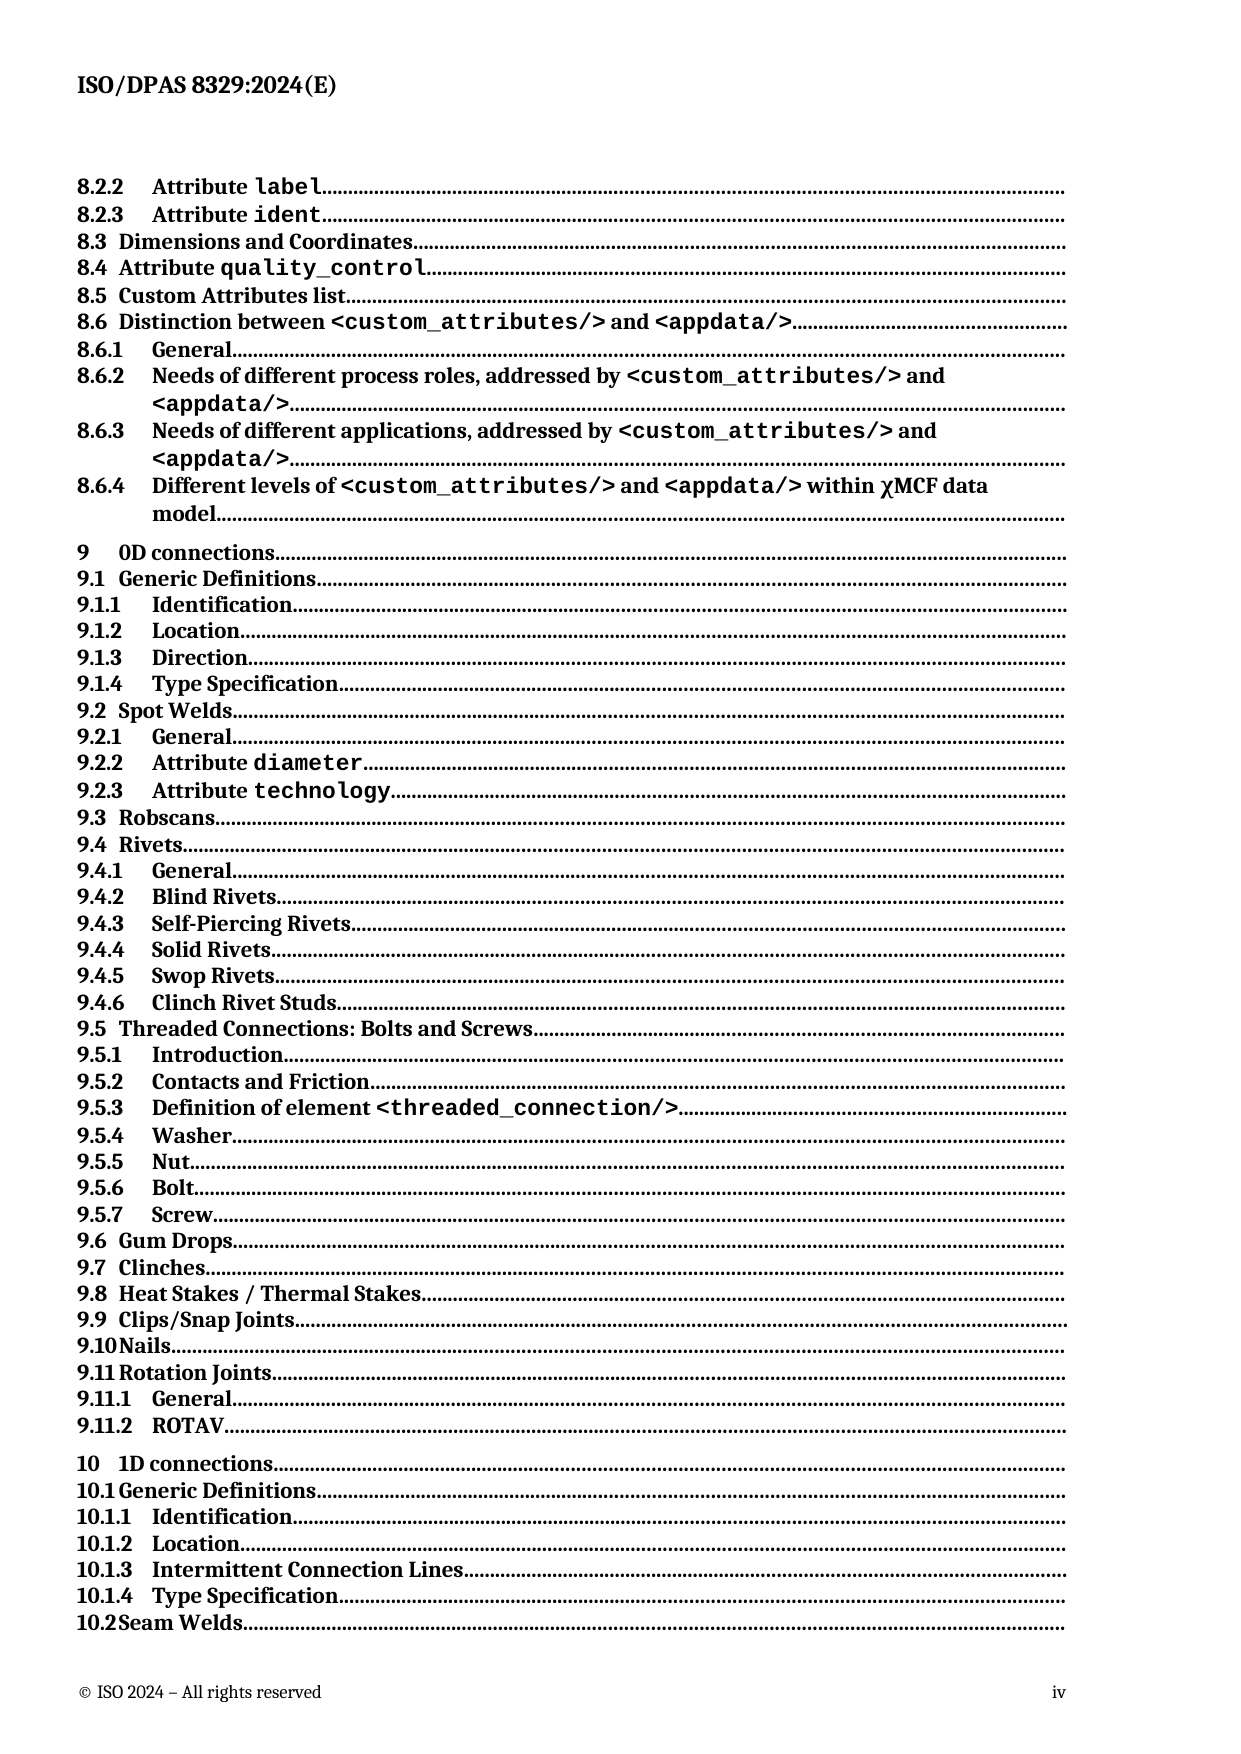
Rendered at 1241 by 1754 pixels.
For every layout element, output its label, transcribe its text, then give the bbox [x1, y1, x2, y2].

text 9.4.1 General 38 [77, 858, 1040, 884]
text 9.1 Generic Definitions 31 [77, 566, 1040, 592]
text 10 1D connections 79 [77, 1451, 1040, 1478]
text 9 0D connections 31 [77, 539, 1040, 566]
text 9.2 Spot Welds 34 [77, 697, 1040, 724]
text 8.3 Dimensions and Coordinates 25 [77, 229, 1040, 255]
text 9.5.6 Bolt 57 [77, 1175, 1040, 1202]
text 9.4.5 Swop Rivets 46 [77, 963, 1040, 989]
text 9.5.3 Definition of element <threaded_connection/> 52 [77, 1095, 1040, 1122]
text 9.7 Clinches 66 [77, 1254, 1040, 1281]
text 10.2 Seam Welds 87 [77, 1609, 1040, 1636]
text 10.1.4 Type Specification 87 [77, 1583, 1040, 1609]
text 9.5.2 Contacts and Friction 50 [77, 1069, 1040, 1095]
text 9.2.1 General 34 [77, 724, 1040, 750]
text 8.6 Distinction between <custom_attributes/> and <appdata/> 30 [77, 309, 1040, 337]
text 9.2.3 Attribute technology 35 [77, 778, 1040, 805]
text 8.4 Attribute quality_control 25 [77, 255, 1040, 283]
text 9.5.1 Introduction 48 [77, 1042, 1040, 1069]
text 8.2.3 Attribute ident 24 [77, 201, 1040, 229]
text 10.1.3 Intermittent Connection Lines 81 [77, 1557, 1040, 1583]
text 9.5.4 Washer 55 [77, 1122, 1040, 1149]
text 8.6.1 General 30 [77, 337, 1040, 363]
text 9.5.5 Nut 56 [77, 1149, 1040, 1175]
text 9.6 Gum Drops 65 [77, 1228, 1040, 1254]
text 9.1.2 Location 32 [77, 618, 1040, 645]
text 8.6.4 Different levels of <custom_attributes/> and <appdata/> within χMCF data model 30 [77, 473, 1040, 527]
text 9.4 Rivets 38 [77, 831, 1040, 858]
text 9.4.4 Solid Rivets 43 [77, 937, 1040, 963]
text 9.1.4 Type Specification 34 [77, 671, 1040, 697]
text 9.3 Robscans 35 [77, 805, 1040, 831]
text 9.2.2 Attribute diameter 35 [77, 750, 1040, 778]
text 9.4.3 Self-Piercing Rivets 42 [77, 911, 1040, 937]
text 9.10 Nails 74 [77, 1333, 1040, 1360]
text 9.8 Heat Stakes / Thermal Stakes 69 [77, 1281, 1040, 1307]
text 9.11.1 General 76 [77, 1386, 1040, 1412]
text 9.11.2 ROTAV 77 [77, 1412, 1040, 1439]
text 9.1.1 Identification 31 [77, 592, 1040, 618]
text 9.4.6 Clinch Rivet Studs 47 [77, 989, 1040, 1016]
text 8.5 Custom Attributes list 25 [77, 283, 1040, 309]
text 9.4.2 Blind Rivets 40 [77, 884, 1040, 911]
text 9.5.7 Screw 62 [77, 1202, 1040, 1228]
text 10.1.2 Location 79 [77, 1530, 1040, 1557]
text 8.2.2 Attribute label 24 [77, 174, 1040, 201]
text 9.11 Rotation Joints 76 [77, 1360, 1040, 1386]
text 10.1.1 Identification 79 [77, 1504, 1040, 1530]
text 9.9 Clips/Snap Joints 71 [77, 1307, 1040, 1333]
text 8.6.3 Needs of different applications, addressed by <custom_attributes/> and <appdata/> 30 [77, 418, 1040, 473]
text 9.5 Threaded Connections: Bolts and Screws 48 [77, 1016, 1040, 1042]
text 10.1 Generic Definitions 79 [77, 1478, 1040, 1504]
text 9.1.3 Direction 33 [77, 645, 1040, 671]
text 8.6.2 Needs of different process roles, addressed by <custom_attributes/> and <appdata/> 30 [77, 363, 1040, 418]
